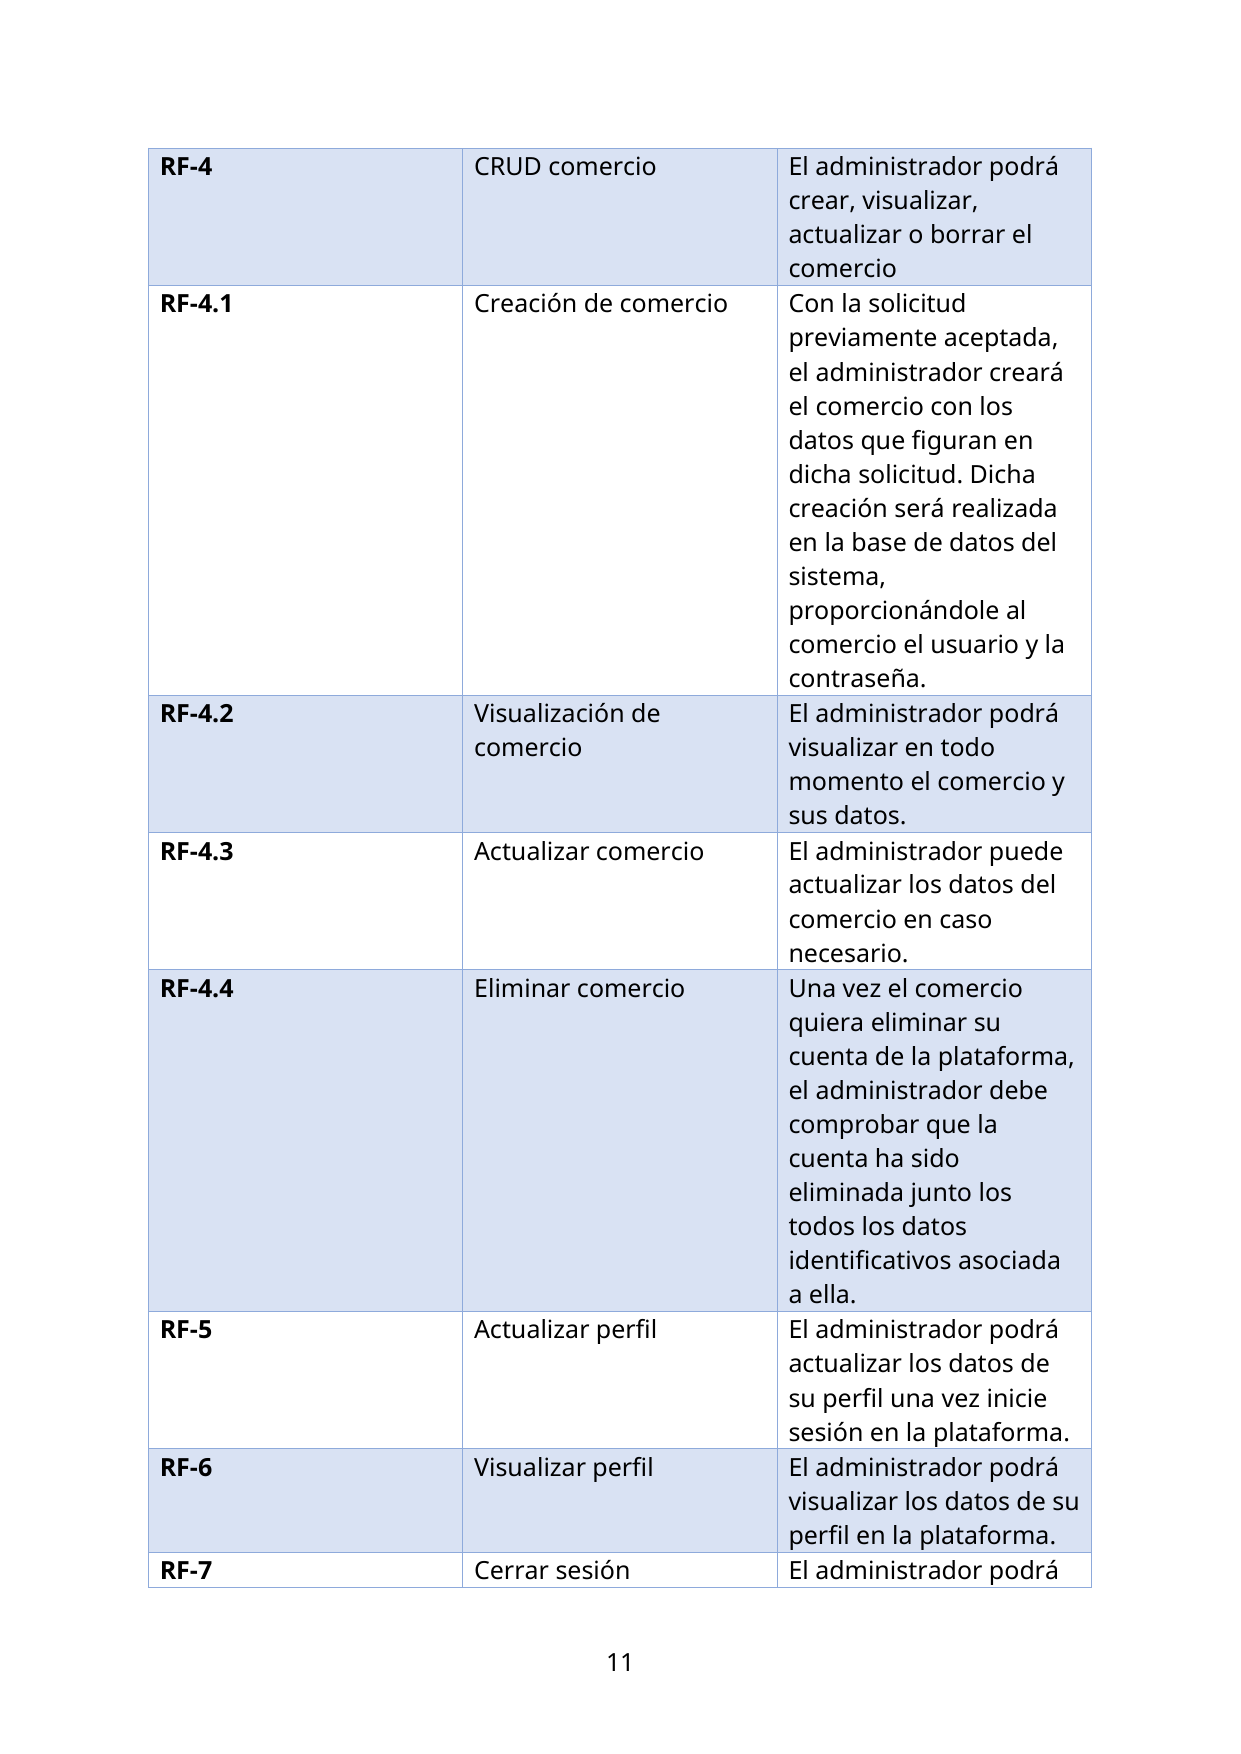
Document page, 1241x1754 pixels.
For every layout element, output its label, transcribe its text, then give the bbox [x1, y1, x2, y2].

table_cell Cerrar sesión [463, 1553, 777, 1587]
table_cell CRUD comercio [463, 149, 777, 285]
table_cell El administrador podrá crear, visualizar, actualizar o borrar el comercio [778, 149, 1091, 285]
table_cell RF-4.1 [149, 286, 462, 695]
table_cell Creación de comercio [463, 286, 777, 695]
table_cell Eliminar comercio [463, 970, 777, 1311]
table_cell RF-4.3 [149, 833, 462, 969]
table_cell El administrador podrá visualizar los datos de su perfil en la plataforma. [778, 1449, 1091, 1552]
table_cell RF-4.4 [149, 970, 462, 1311]
table_cell Con la solicitud previamente aceptada, el administrador creará el comercio con los datos que figuran en dicha solicitud. Dicha creación será realizada en la base de datos del sistema, proporcionándole al comercio el usuario y la contraseña. [778, 286, 1091, 695]
table_cell RF-4 [149, 149, 462, 285]
table_cell RF-4.2 [149, 696, 462, 832]
table_cell Una vez el comercio quiera eliminar su cuenta de la plataforma, el administrador debe comprobar que la cuenta ha sido eliminada junto los todos los datos identificativos asociada a ella. [778, 970, 1091, 1311]
table_cell RF-7 [149, 1553, 462, 1587]
table_cell El administrador puede actualizar los datos del comercio en caso necesario. [778, 833, 1091, 969]
table_cell Actualizar perfil [463, 1312, 777, 1448]
table_cell El administrador podrá actualizar los datos de su perfil una vez inicie sesión en la plataforma. [778, 1312, 1091, 1448]
table_cell RF-5 [149, 1312, 462, 1448]
table_cell El administrador podrá visualizar en todo momento el comercio y sus datos. [778, 696, 1091, 832]
table_cell Visualización de comercio [463, 696, 777, 832]
table_cell RF-6 [149, 1449, 462, 1552]
table_cell Visualizar perfil [463, 1449, 777, 1552]
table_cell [778, 1553, 1091, 1587]
table_cell Actualizar comercio [463, 833, 777, 969]
